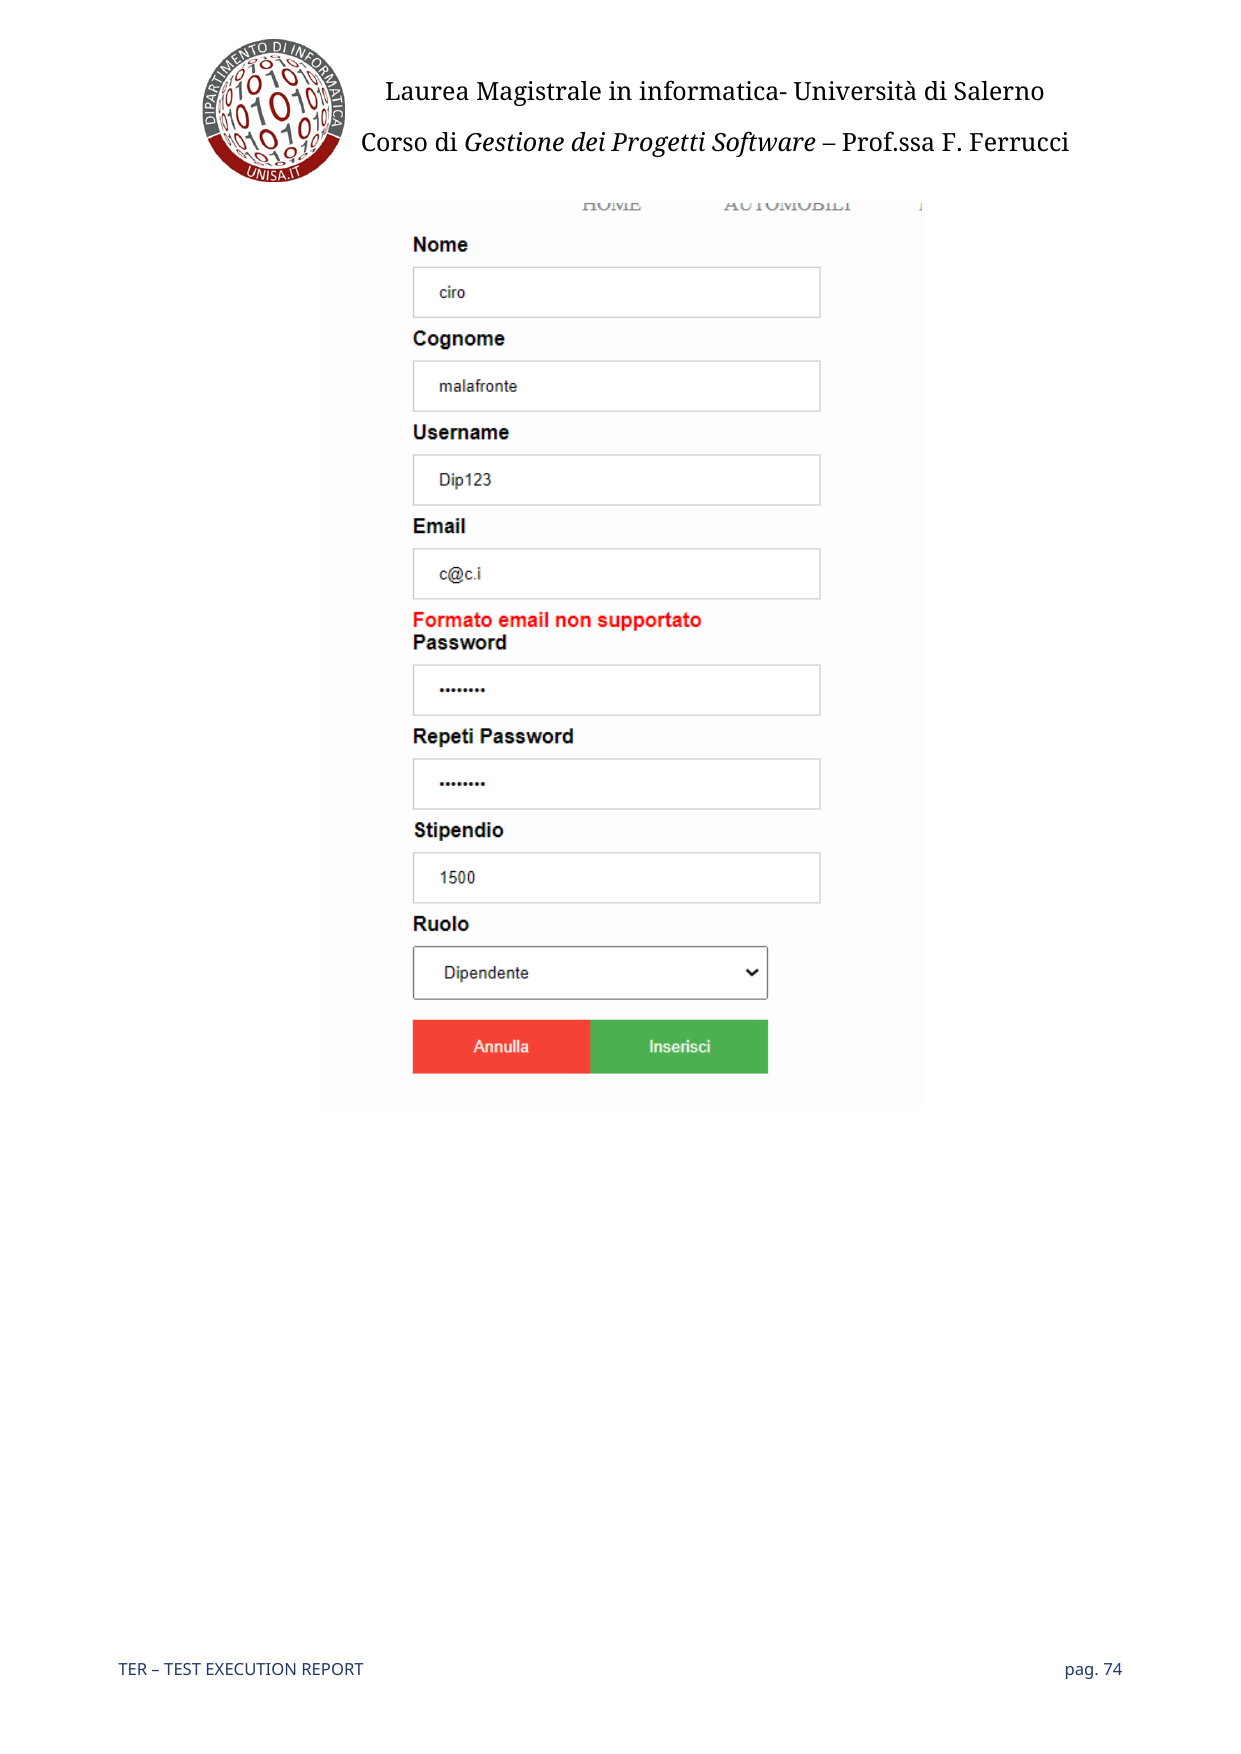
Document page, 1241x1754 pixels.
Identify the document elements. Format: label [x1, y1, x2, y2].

picture [202, 39, 345, 182]
picture [318, 203, 922, 1110]
